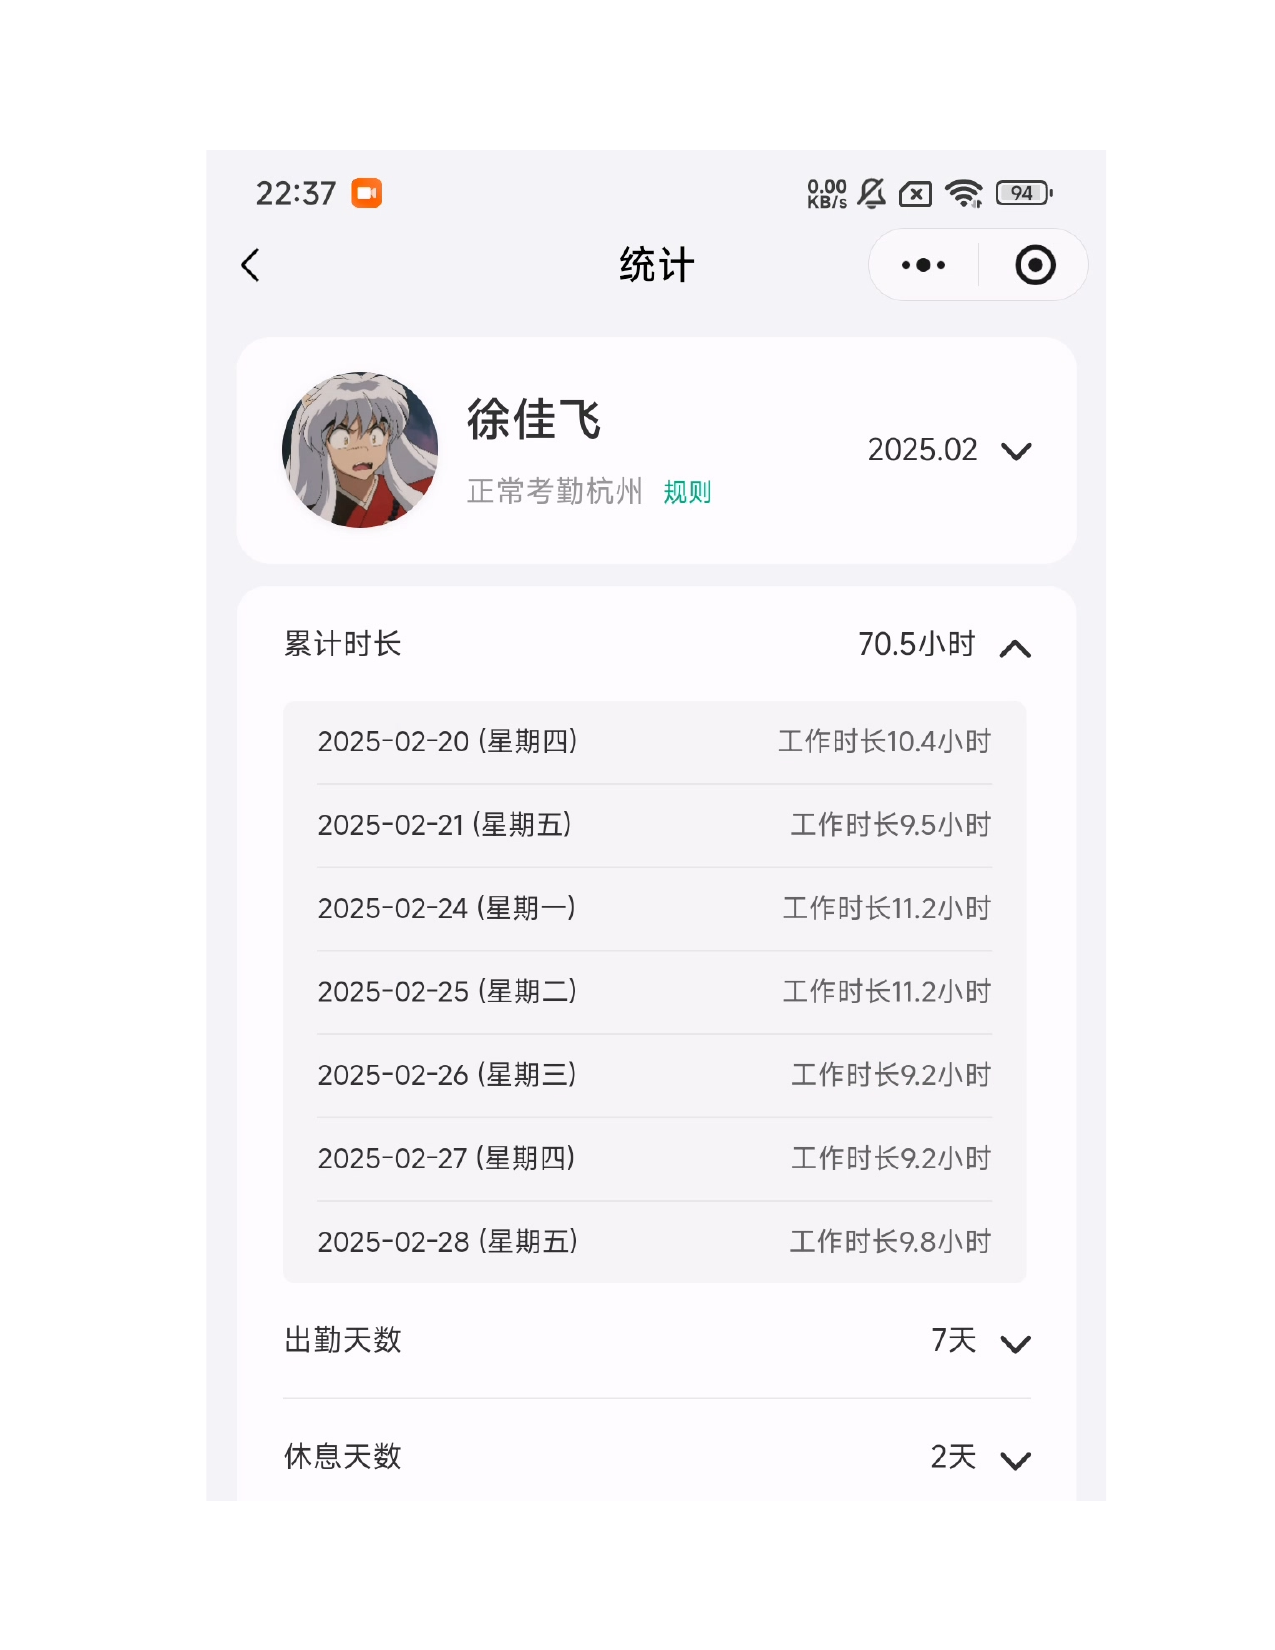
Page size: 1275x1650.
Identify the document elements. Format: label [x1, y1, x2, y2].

picture [206, 150, 1107, 1501]
